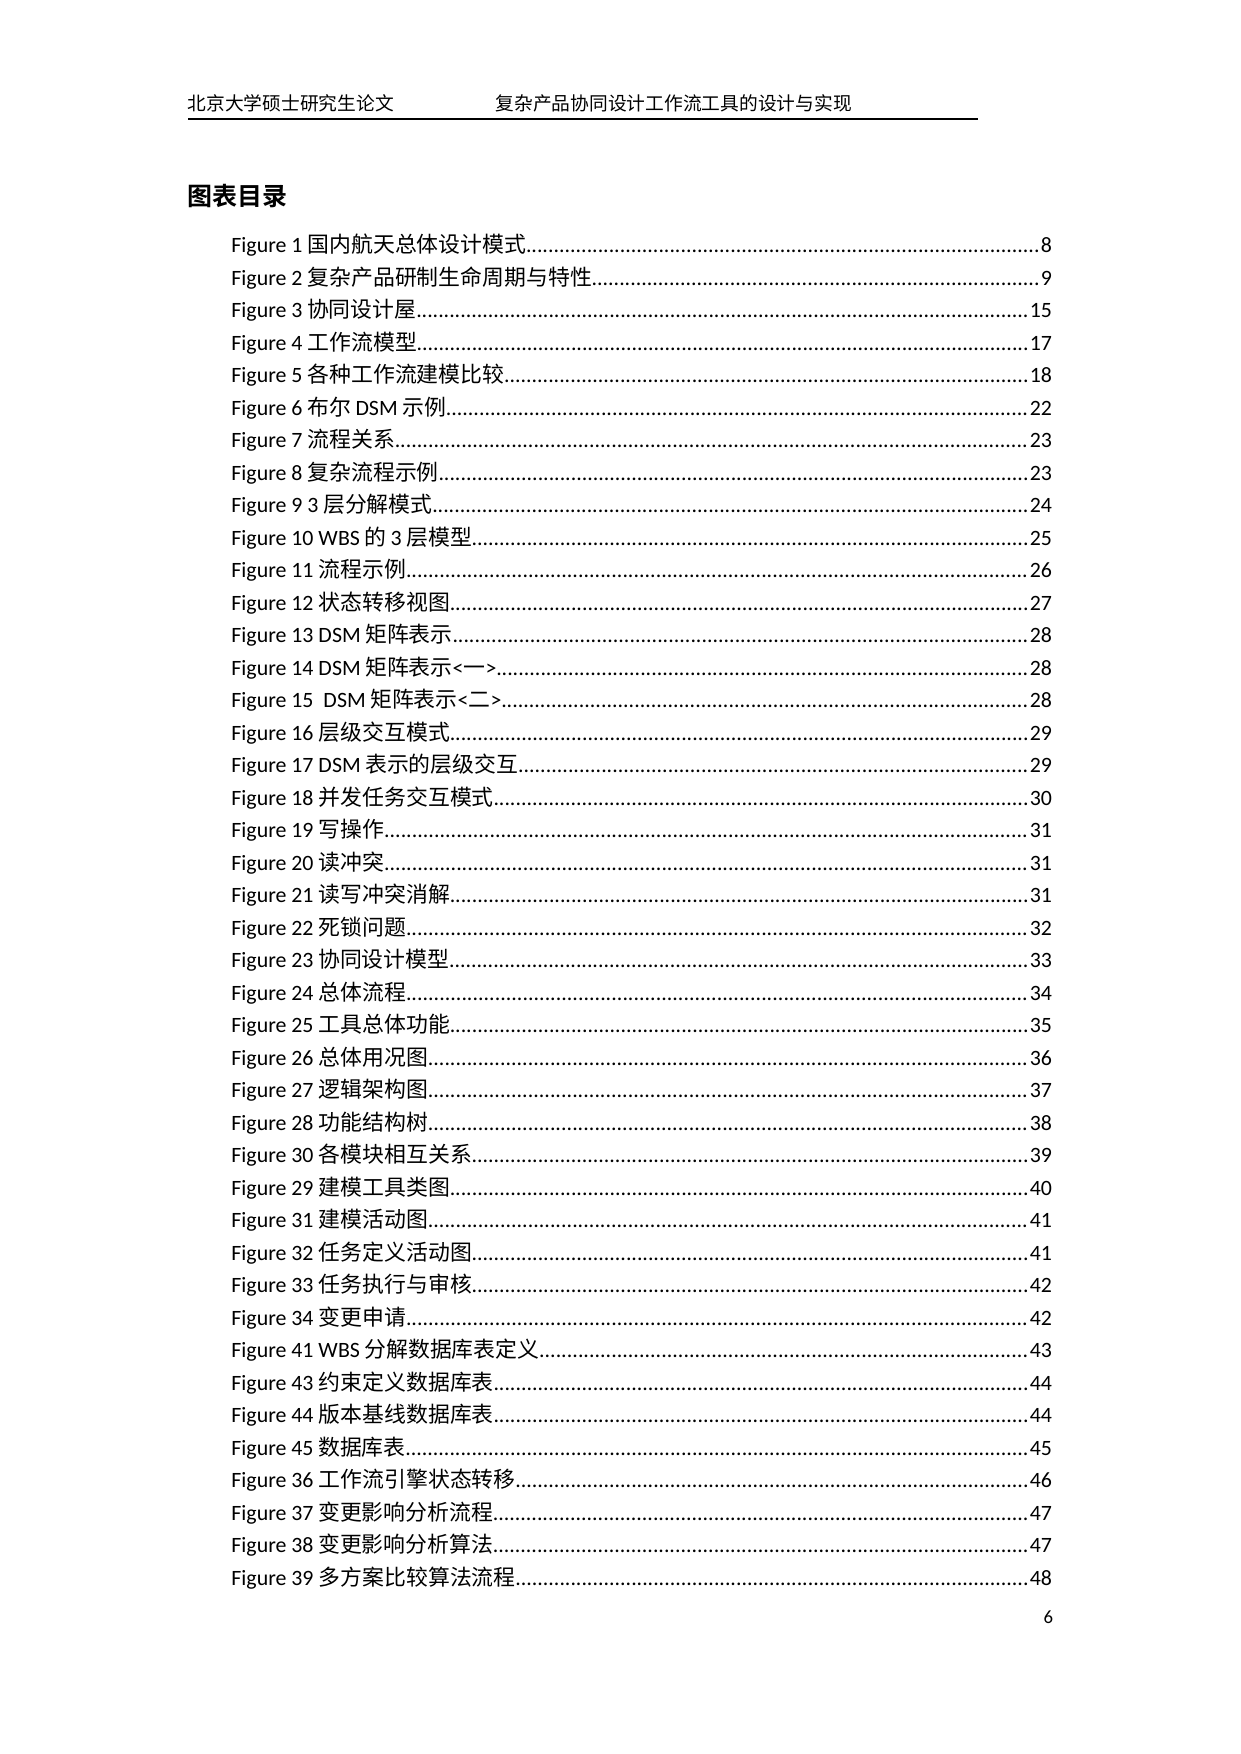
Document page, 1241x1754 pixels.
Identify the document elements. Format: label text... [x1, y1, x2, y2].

text Figure 19 写操作 31 [231, 812, 1053, 844]
text Figure 11 流程示例 26 [231, 552, 1053, 584]
text Figure 31 建模活动图 41 [231, 1202, 1053, 1234]
text Figure 44 版本基线数据库表 44 [231, 1397, 1053, 1429]
text Figure 37变更影响分析流程 47 [231, 1494, 1053, 1527]
text Figure 33 任务执行与审核 42 [231, 1267, 1053, 1299]
text Figure 6 布尔DSM示例 22 [231, 389, 1053, 422]
text Figure 13 DSM矩阵表示 28 [231, 617, 1053, 649]
text Figure 24 总体流程 34 [231, 974, 1053, 1007]
text Figure 23协同设计模型 33 [231, 942, 1053, 974]
text Figure 38变更影响分析算法 47 [231, 1527, 1053, 1559]
text Figure 43 约束定义数据库表 44 [231, 1364, 1053, 1397]
text Figure 10 WBS的3层模型 25 [231, 519, 1053, 552]
text Figure 17 DSM表示的层级交互 29 [231, 747, 1053, 779]
text Figure 36 工作流引擎状态转移 46 [231, 1462, 1053, 1494]
text Figure 15 DSM矩阵表示<二> 28 [231, 682, 1053, 714]
text Figure 28 功能结构树 38 [231, 1104, 1053, 1137]
text Figure 39 多方案比较算法流程 48 [231, 1559, 1053, 1592]
text Figure 32 任务定义活动图 41 [231, 1234, 1053, 1267]
text Figure 20 读冲突 31 [231, 844, 1053, 877]
text Figure 25 工具总体功能 35 [231, 1007, 1053, 1039]
text Figure 30 各模块相互关系 39 [231, 1137, 1053, 1169]
text Figure 29 建模工具类图 40 [231, 1169, 1053, 1202]
text Figure 26 总体用况图 36 [231, 1039, 1053, 1072]
text Figure 18 并发任务交互模式 30 [231, 779, 1053, 812]
text Figure 14 DSM矩阵表示<一> 28 [231, 649, 1053, 682]
text Figure 34 变更申请 42 [231, 1299, 1053, 1332]
text Figure 9 3层分解模式 24 [231, 487, 1053, 519]
text Figure 27 逻辑架构图 37 [231, 1072, 1053, 1104]
text Figure 16 层级交互模式 29 [231, 714, 1053, 747]
text Figure 5 各种工作流建模比较 18 [231, 357, 1053, 389]
text Figure 8 复杂流程示例 23 [231, 454, 1053, 487]
text Figure 4 工作流模型 17 [231, 324, 1053, 357]
text Figure 3协同设计屋 15 [231, 292, 1053, 324]
text Figure 12 状态转移视图 27 [231, 584, 1053, 617]
text Figure 2 复杂产品研制生命周期与特性 9 [231, 259, 1053, 292]
text Figure 41 WBS分解数据库表定义 43 [231, 1332, 1053, 1364]
text Figure 7 流程关系 23 [231, 422, 1053, 454]
text Figure 21 读写冲突消解 31 [231, 877, 1053, 909]
text Figure 22 死锁问题 32 [231, 909, 1053, 942]
text Figure 1 国内航天总体设计模式 8 [231, 227, 1053, 259]
text 图表目录 [187, 162, 1053, 227]
text Figure 45数据库表 45 [231, 1429, 1053, 1462]
